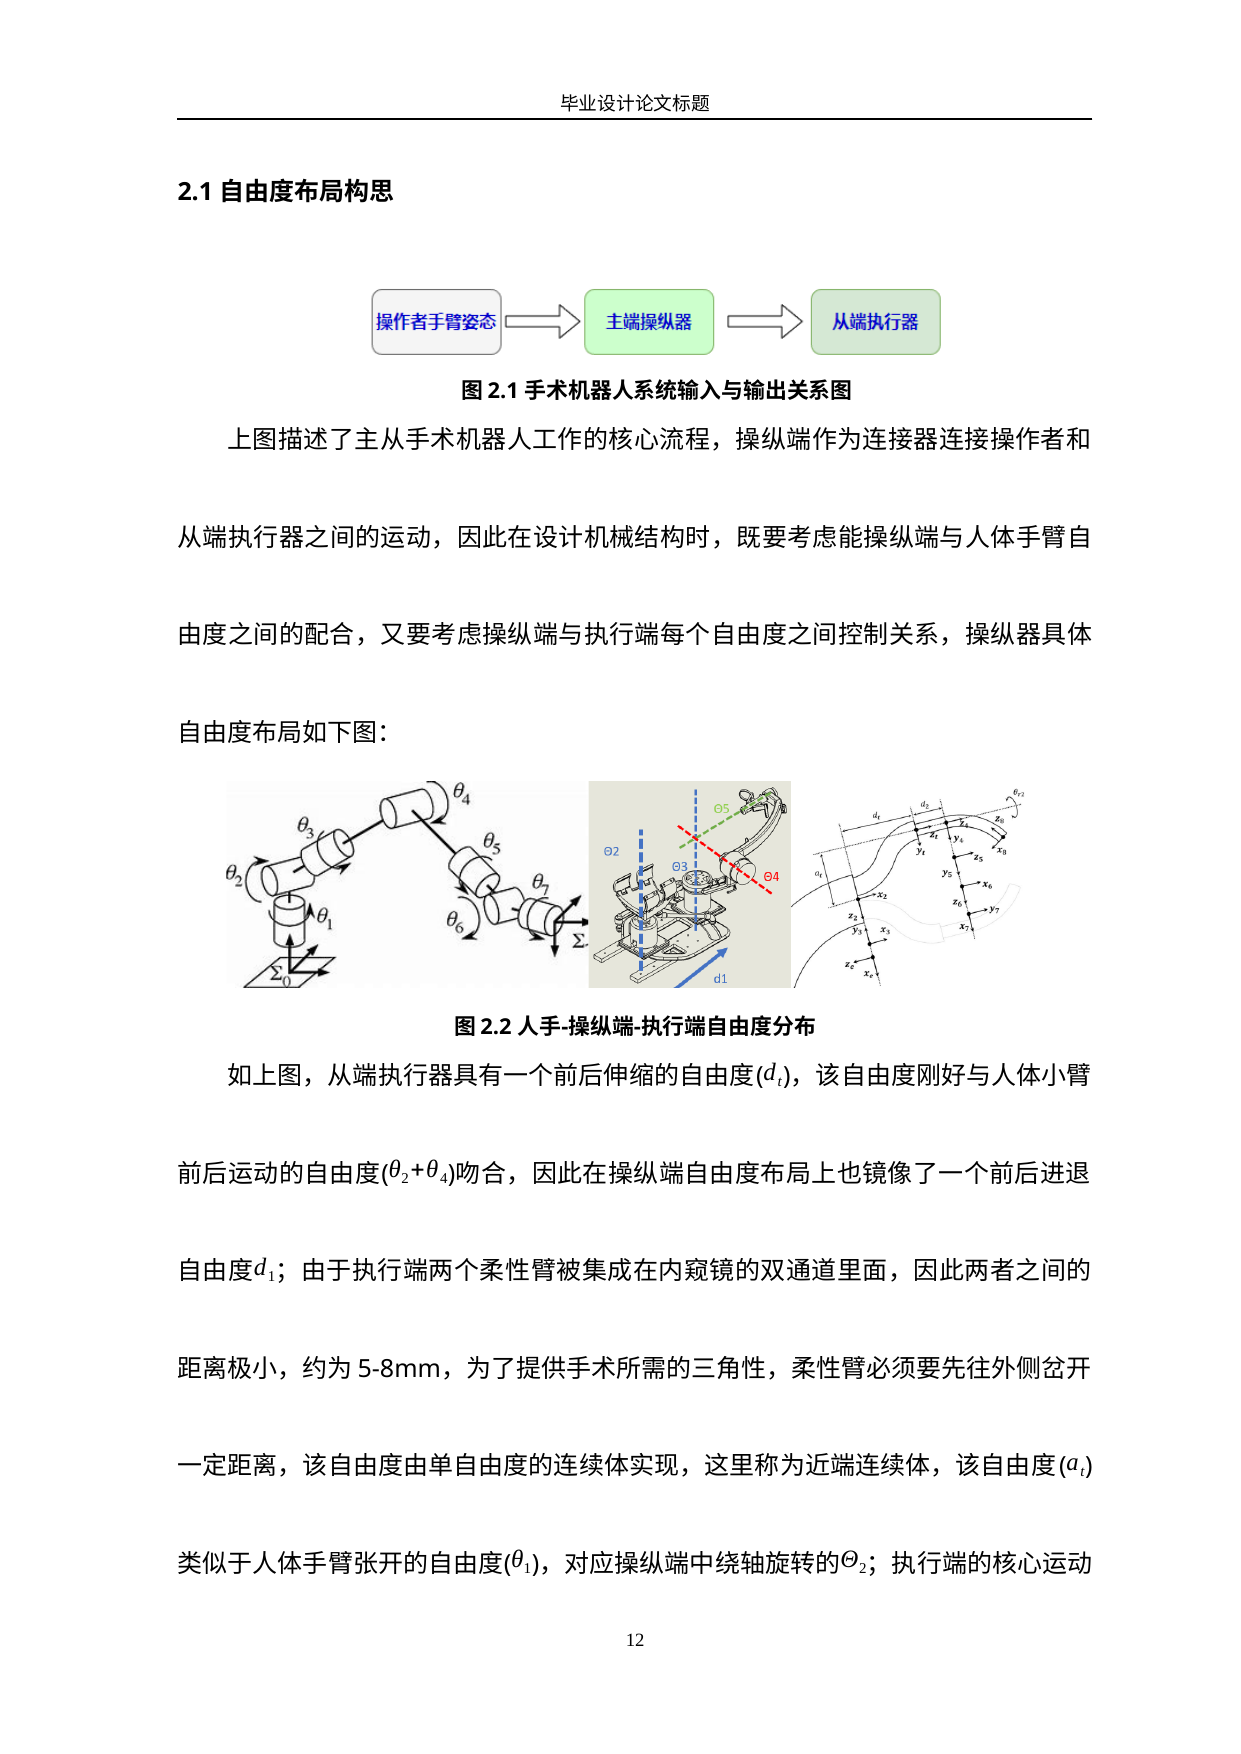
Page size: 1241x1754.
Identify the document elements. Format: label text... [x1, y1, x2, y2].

picture [362, 275, 958, 369]
text 图2.1 手术机器人系统输入与输出关系图 [177, 373, 1092, 406]
text 上图描述了主从手术机器人工作的核心流程，操纵端作为连接器连接操作者和从端执行器之间的运动，因此在设计机械结构时，既要考虑能操纵端与人体手臂自由度之间的配合，又要考虑操纵端与执行端每个自由度之间控制关系，操纵器具体自由度布局如下图： [177, 406, 1092, 763]
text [177, 1041, 1092, 1594]
text 图2.2 人手-操纵端-执行端自由度分布 [177, 1009, 1092, 1041]
subtitle 2.1 自由度布局构思 [177, 157, 1092, 222]
picture [226, 781, 1044, 988]
